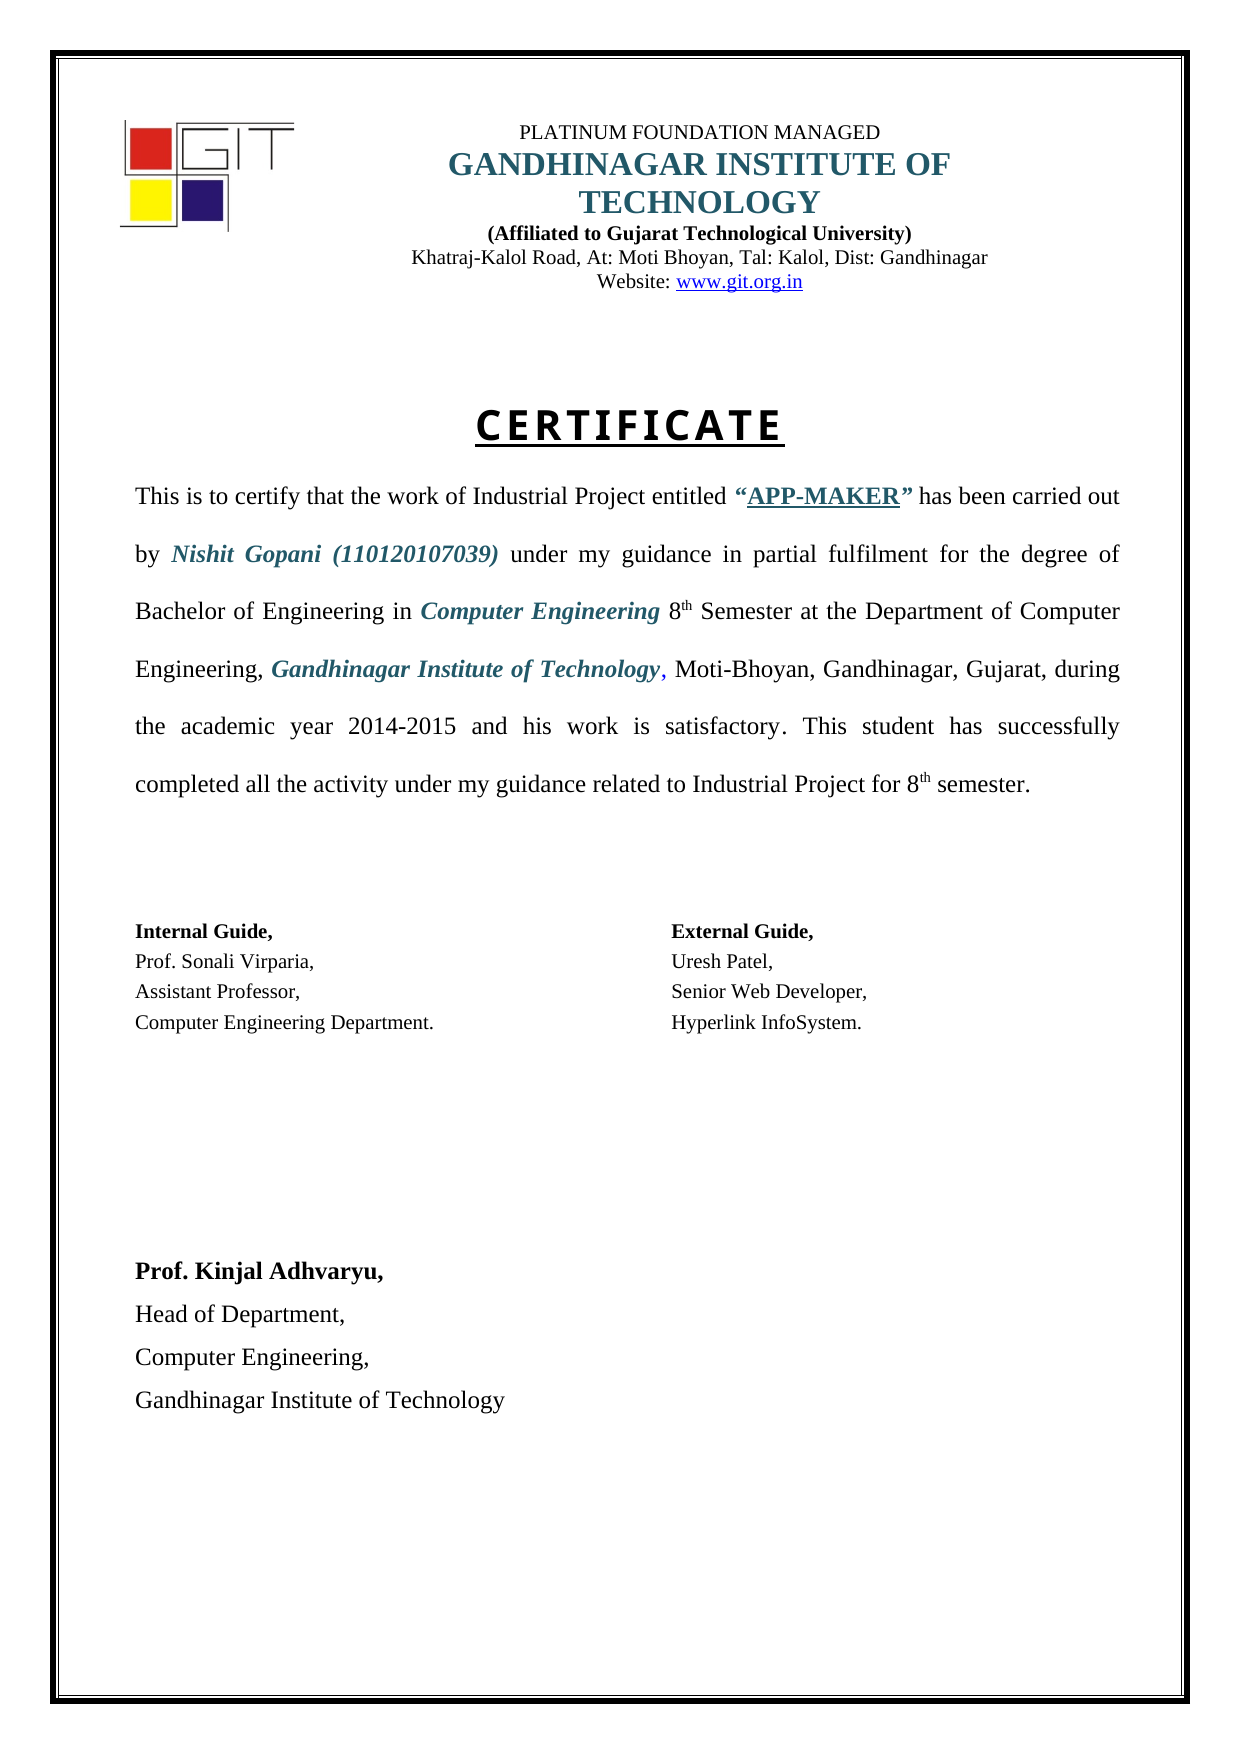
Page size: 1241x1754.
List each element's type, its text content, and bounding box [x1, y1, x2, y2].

picture [119, 120, 295, 232]
text Computer Engineering, [135, 1342, 1120, 1371]
table_header External Guide, Uresh Patel, Senior Web Developer, Hyperlink InfoSystem. [660, 913, 1086, 1040]
text Prof. Kinjal Adhvaryu, [135, 1256, 1120, 1284]
table_header Internal Guide, Prof. Sonali Virparia, Assistant Professor, Computer Engineering Department. [124, 913, 660, 1040]
text Gandhinagar Institute of Technology [135, 1385, 1120, 1414]
text This is to certify that the work of Industrial Project entitled “APP-MAKER” has been carried out by Nishit Gopani (110120107039) under my guidance in partial fulfilment for the degree of Bachelor of Engineering in Computer Engineering 8th Semester at the Department of Computer Engineering, Gandhinagar Institute of Technology, Moti-Bhoyan, Gandhinagar, Gujarat, during the academic year 2014-2015 and his work is satisfactory. This student has successfully completed all the activity under my guidance related to Industrial Project for 8th semester. [135, 481, 1120, 798]
table_header PLATINUM FOUNDATION MANAGED GANDHINAGAR INSTITUTE OF TECHNOLOGY (Affiliated to Gujarat Technological University) Khatraj-Kalol Road, At: Moti Bhoyan, Tal: Kalol, Dist: Gandhinagar Website: www.git.org.in [317, 120, 1083, 295]
text Head of Department, [135, 1299, 1120, 1328]
text CERTIFICATE [135, 396, 1120, 453]
table_header [98, 120, 317, 295]
